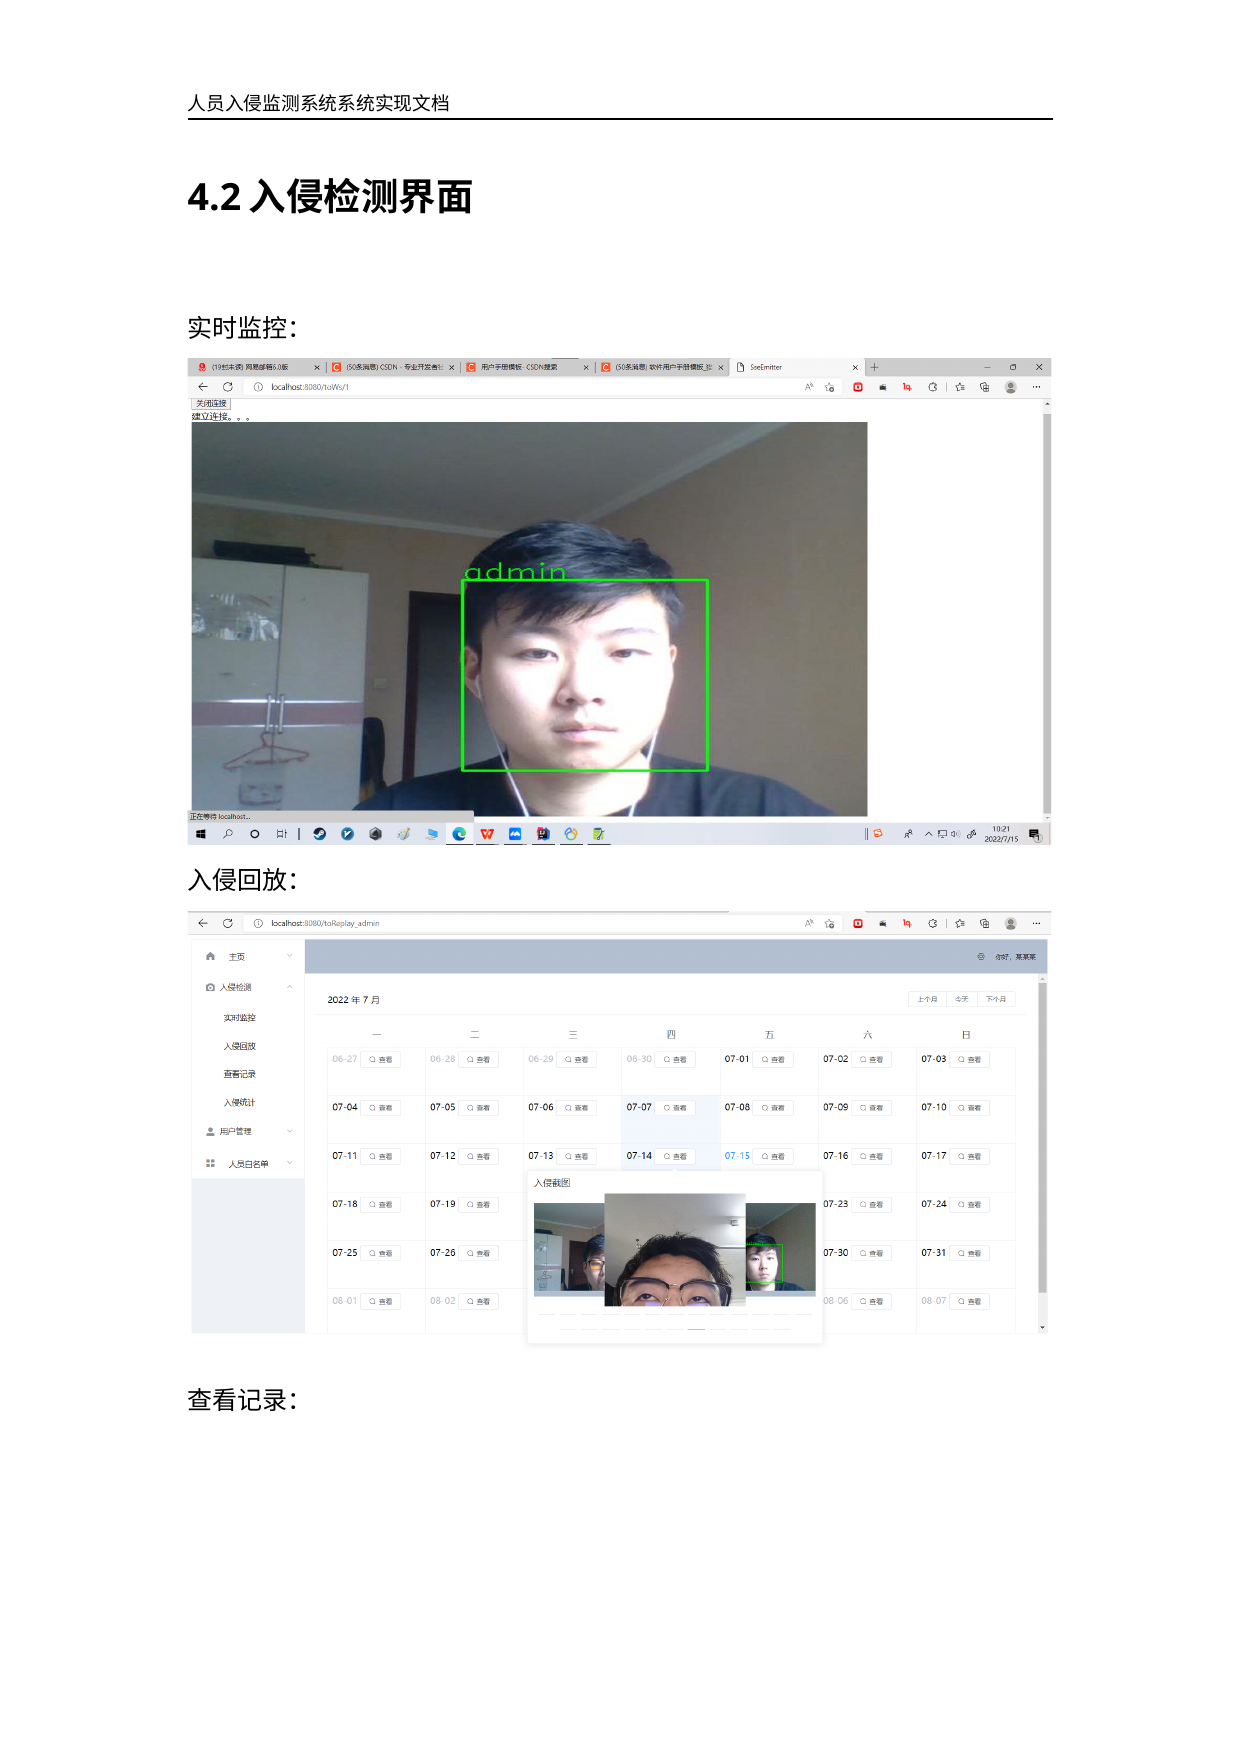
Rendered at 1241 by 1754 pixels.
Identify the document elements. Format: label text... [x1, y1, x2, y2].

picture [187, 911, 1052, 1356]
picture [187, 358, 1052, 845]
text 查看记录： [187, 1366, 1053, 1431]
text 实时监控： [187, 294, 1053, 359]
text 入侵回放： [187, 846, 1053, 911]
subtitle 4.2入侵检测界面 [187, 162, 1053, 227]
